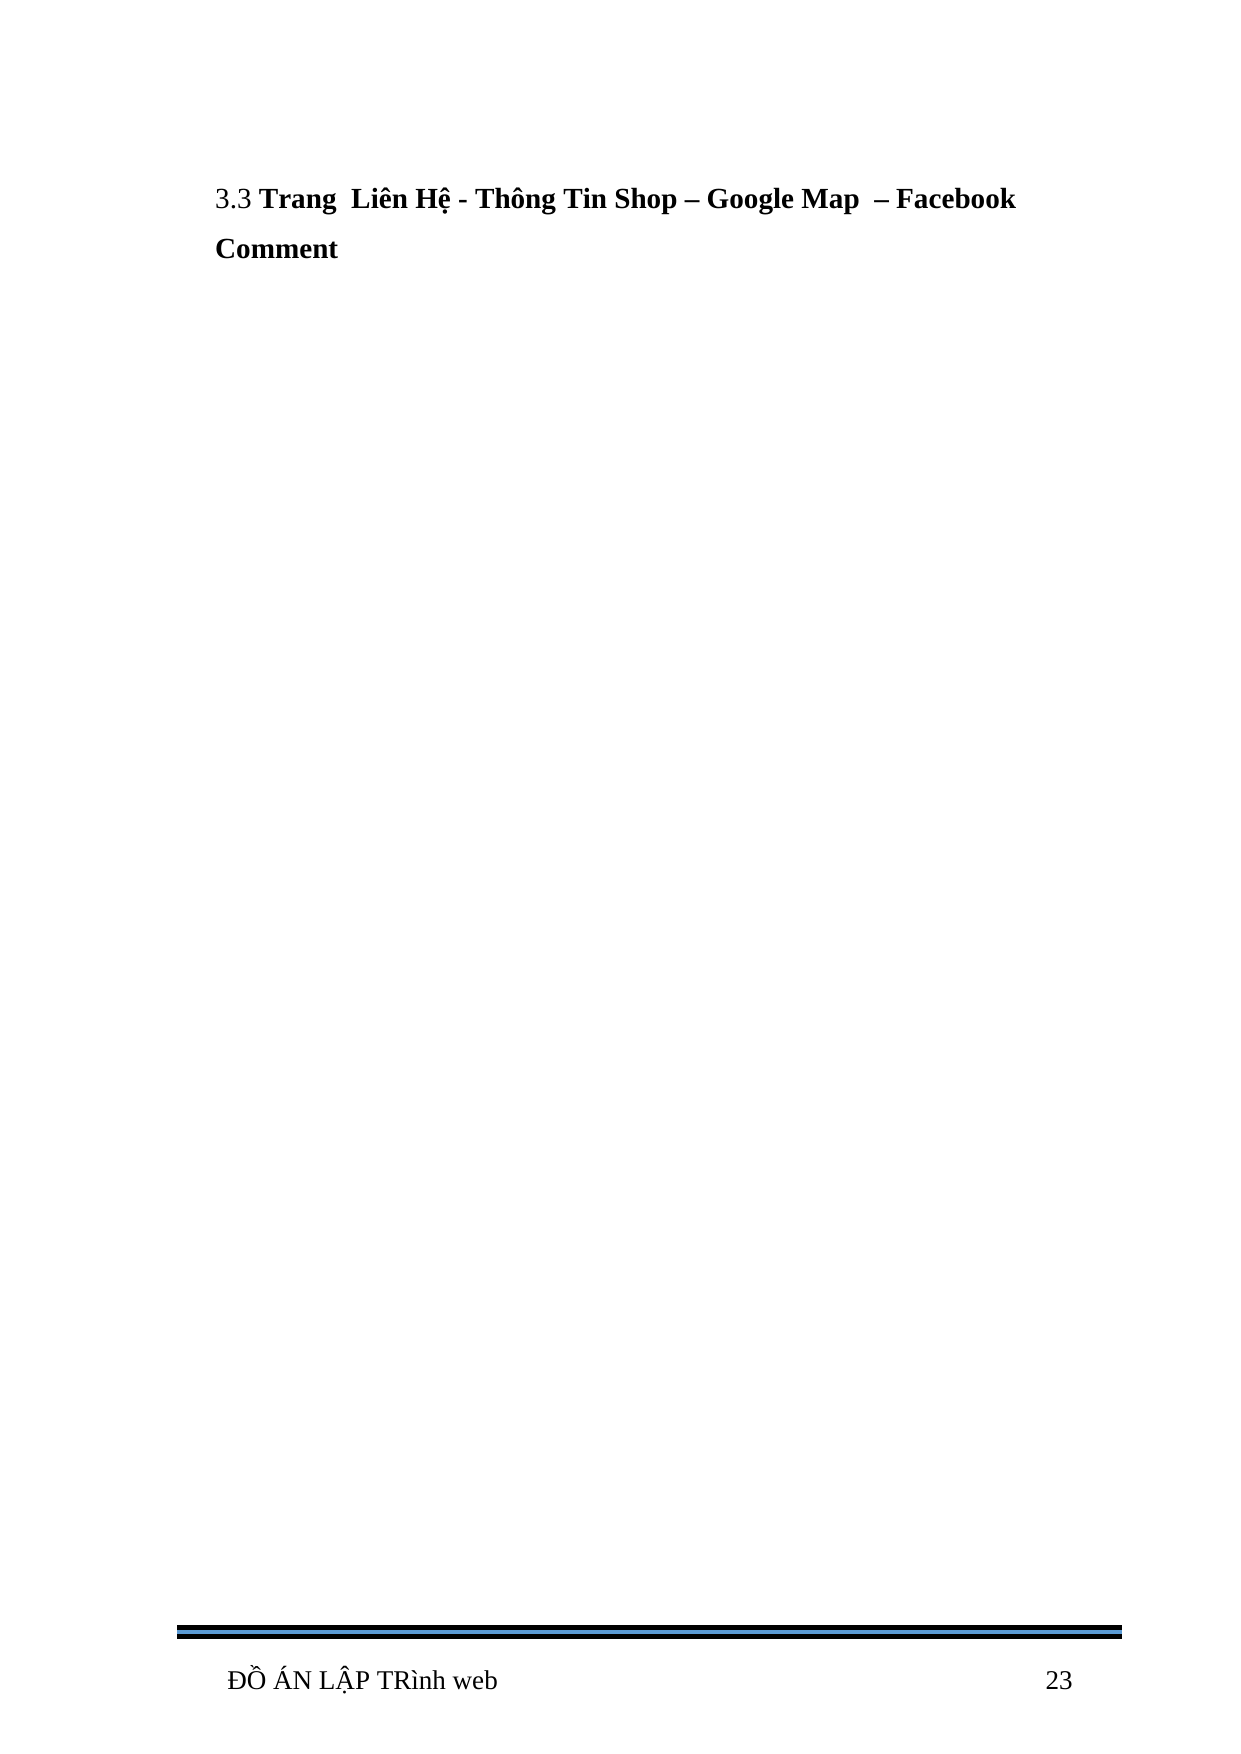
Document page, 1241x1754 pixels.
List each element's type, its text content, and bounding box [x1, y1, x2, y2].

subtitle Trang Liên Hệ - Thông Tin Shop – Google Map – Facebook Comment [215, 181, 1084, 265]
